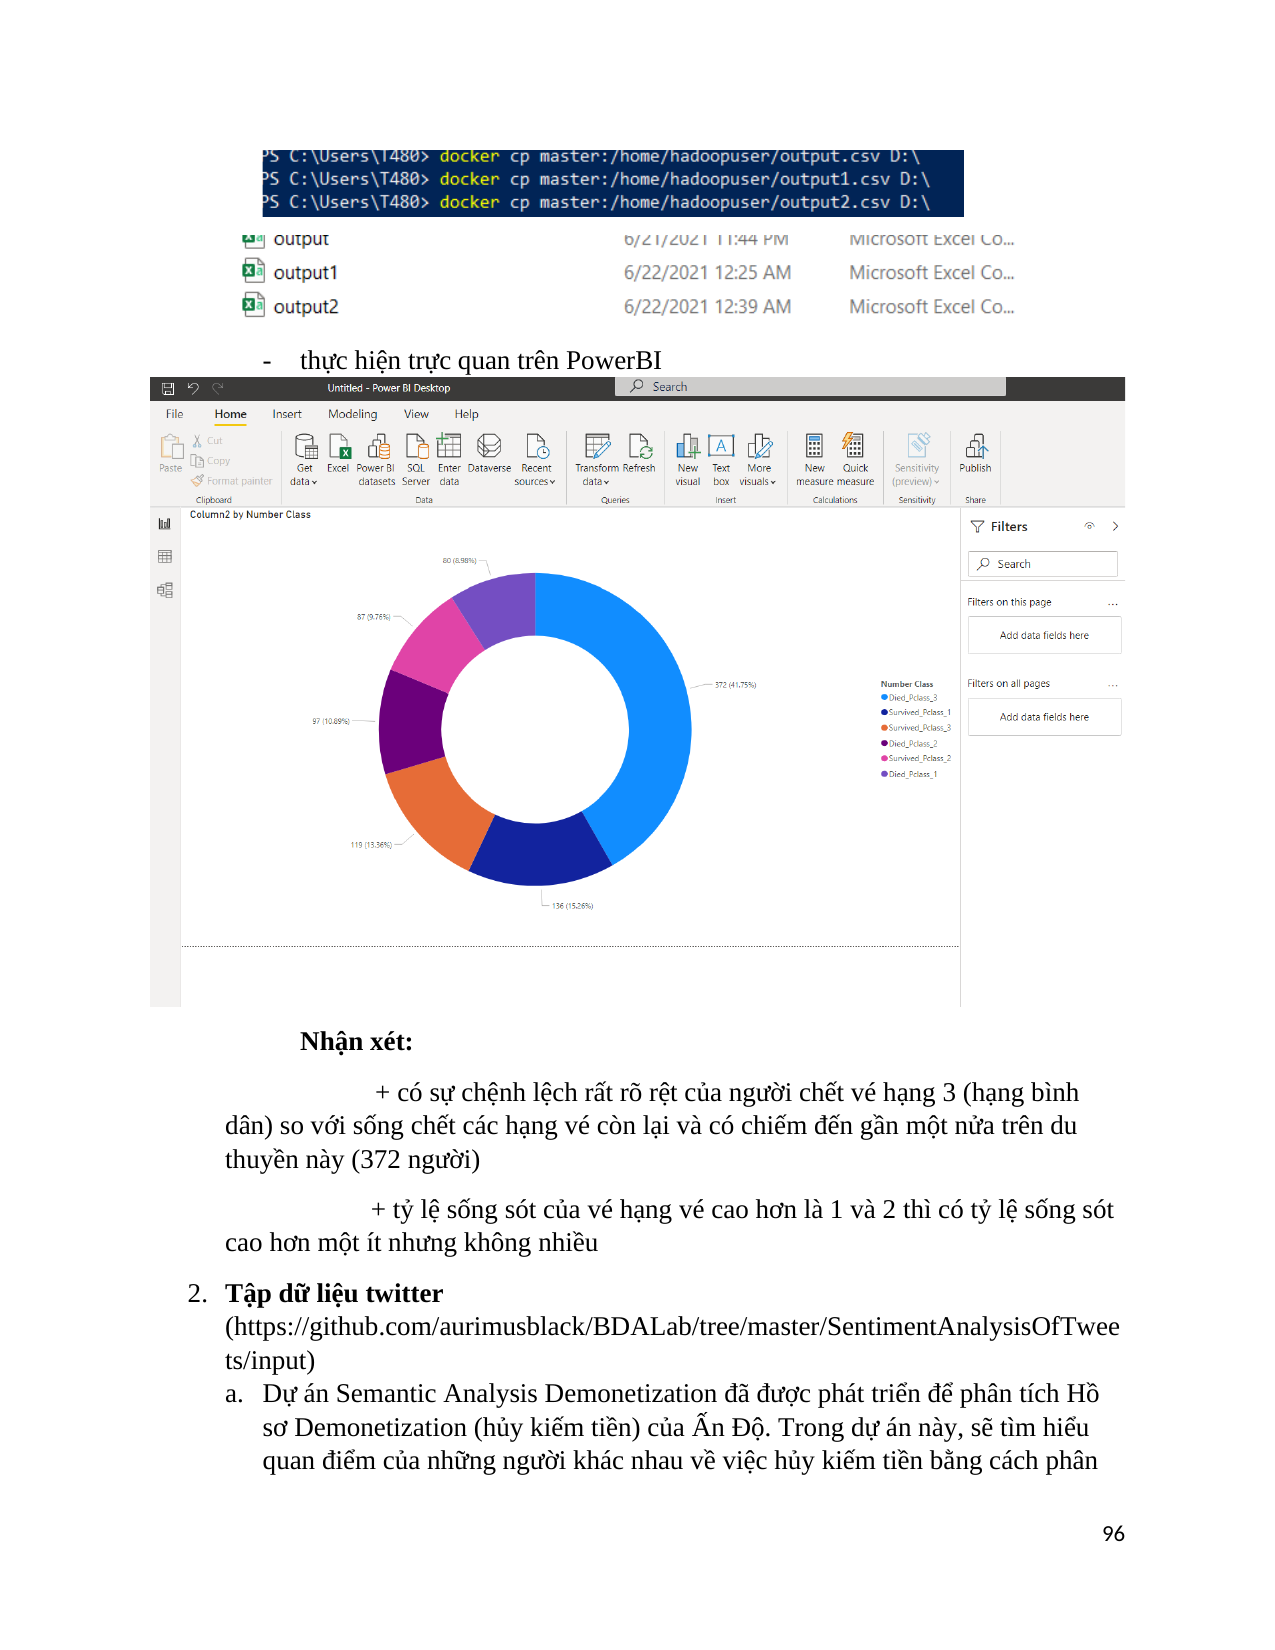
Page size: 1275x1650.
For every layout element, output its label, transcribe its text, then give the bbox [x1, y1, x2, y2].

list Tập dữ liệu twitter (https://github.com/aurimusblack/BDALab/tree/master/SentimentAnalysisOfTweets/input) [187, 1277, 1125, 1375]
text + tỷ lệ sống sót của vé hạng vé cao hơn là 1 và 2 thì có tỷ lệ sống sót cao hơn một ít nhưng không nhiều [225, 1193, 1125, 1258]
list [225, 1377, 1125, 1476]
picture [262, 150, 964, 217]
text + có sự chệnh lệch rất rõ rệt của người chết vé hạng 3 (hạng bình dân) so với sống chết các hạng vé còn lại và có chiếm đến gần một nửa trên du thuyền này (372 người) [225, 1076, 1125, 1174]
text Nhận xét: [150, 1025, 1125, 1057]
picture [225, 235, 1072, 326]
picture [150, 377, 1125, 1007]
list thực hiện trực quan trên PowerBI [262, 344, 1125, 375]
